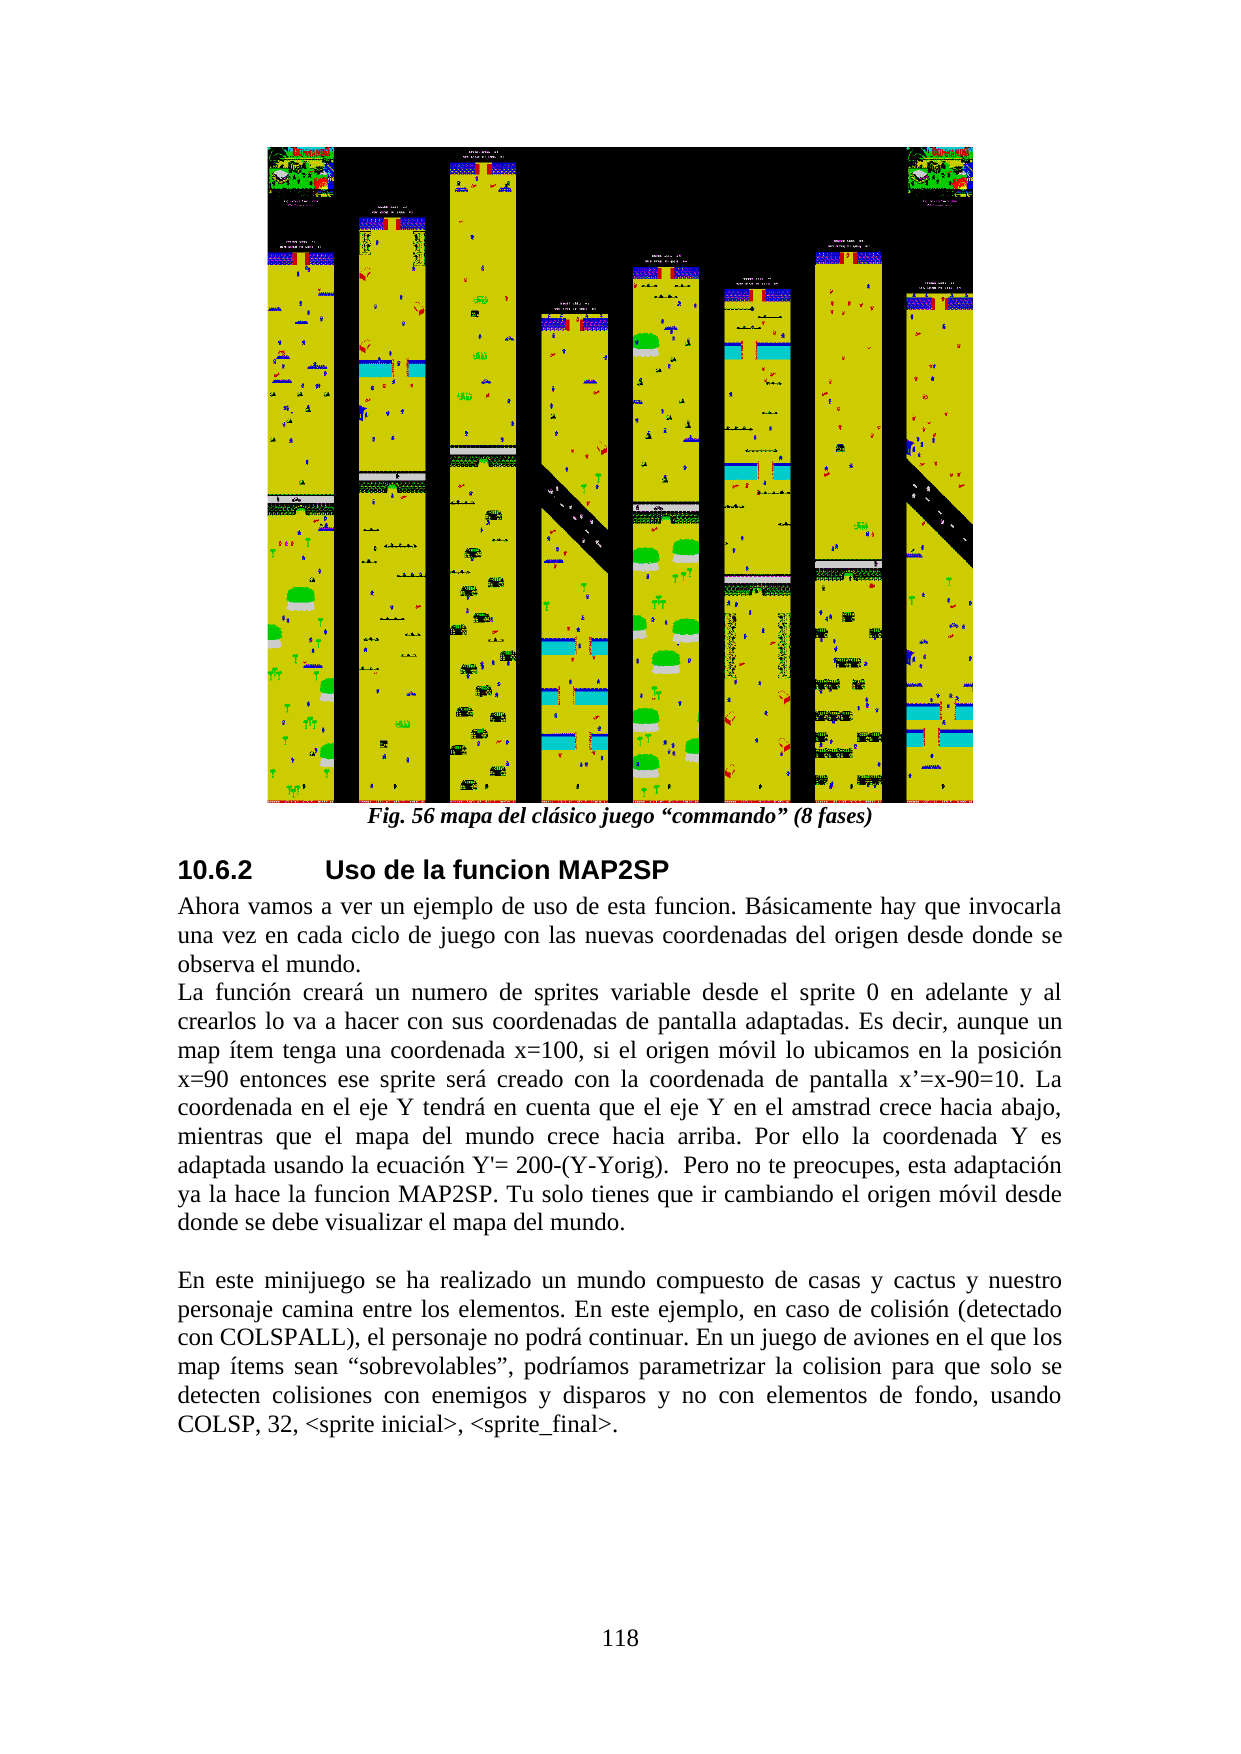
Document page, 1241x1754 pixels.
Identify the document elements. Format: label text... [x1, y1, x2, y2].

text La función creará un numero de sprites variable desde el sprite 0 en adelante y al crearlos lo va a hacer con sus coordenadas de pantalla adaptadas. Es decir, aunque un map ítem tenga una coordenada x=100, si el origen móvil lo ubicamos en la posición x=90 entonces ese sprite será creado con la coordenada de pantalla x’=x-90=10. La coordenada en el eje Y tendrá en cuenta que el eje Y en el amstrad crece hacia abajo, mientras que el mapa del mundo crece hacia arriba. Por ello la coordenada Y es adaptada usando la ecuación Y'= 200-(Y-Yorig). Pero no te preocupes, esta adaptación ya la hace la funcion MAP2SP. Tu solo tienes que ir cambiando el origen móvil desde donde se debe visualizar el mapa del mundo. [177, 977, 1063, 1236]
text Ahora vamos a ver un ejemplo de uso de esta funcion. Básicamente hay que invocarla una vez en cada ciclo de juego con las nuevas coordenadas del origen desde donde se observa el mundo. [177, 891, 1063, 977]
subtitle Uso de la funcion MAP2SP [177, 854, 1063, 885]
picture [267, 147, 973, 803]
text En este minijuego se ha realizado un mundo compuesto de casas y cactus y nuestro personaje camina entre los elementos. En este ejemplo, en caso de colisión (detectado con COLSPALL), el personaje no podrá continuar. En un juego de aviones en el que los map ítems sean “sobrevolables”, podríamos parametrizar la colision para que solo se detecten colisiones con enemigos y disparos y no con elementos de fondo, usando COLSP, 32, <sprite inicial>, <sprite_final>. [177, 1265, 1063, 1437]
text Fig. 56 mapa del clásico juego “commando” (8 fases) [177, 802, 1063, 829]
